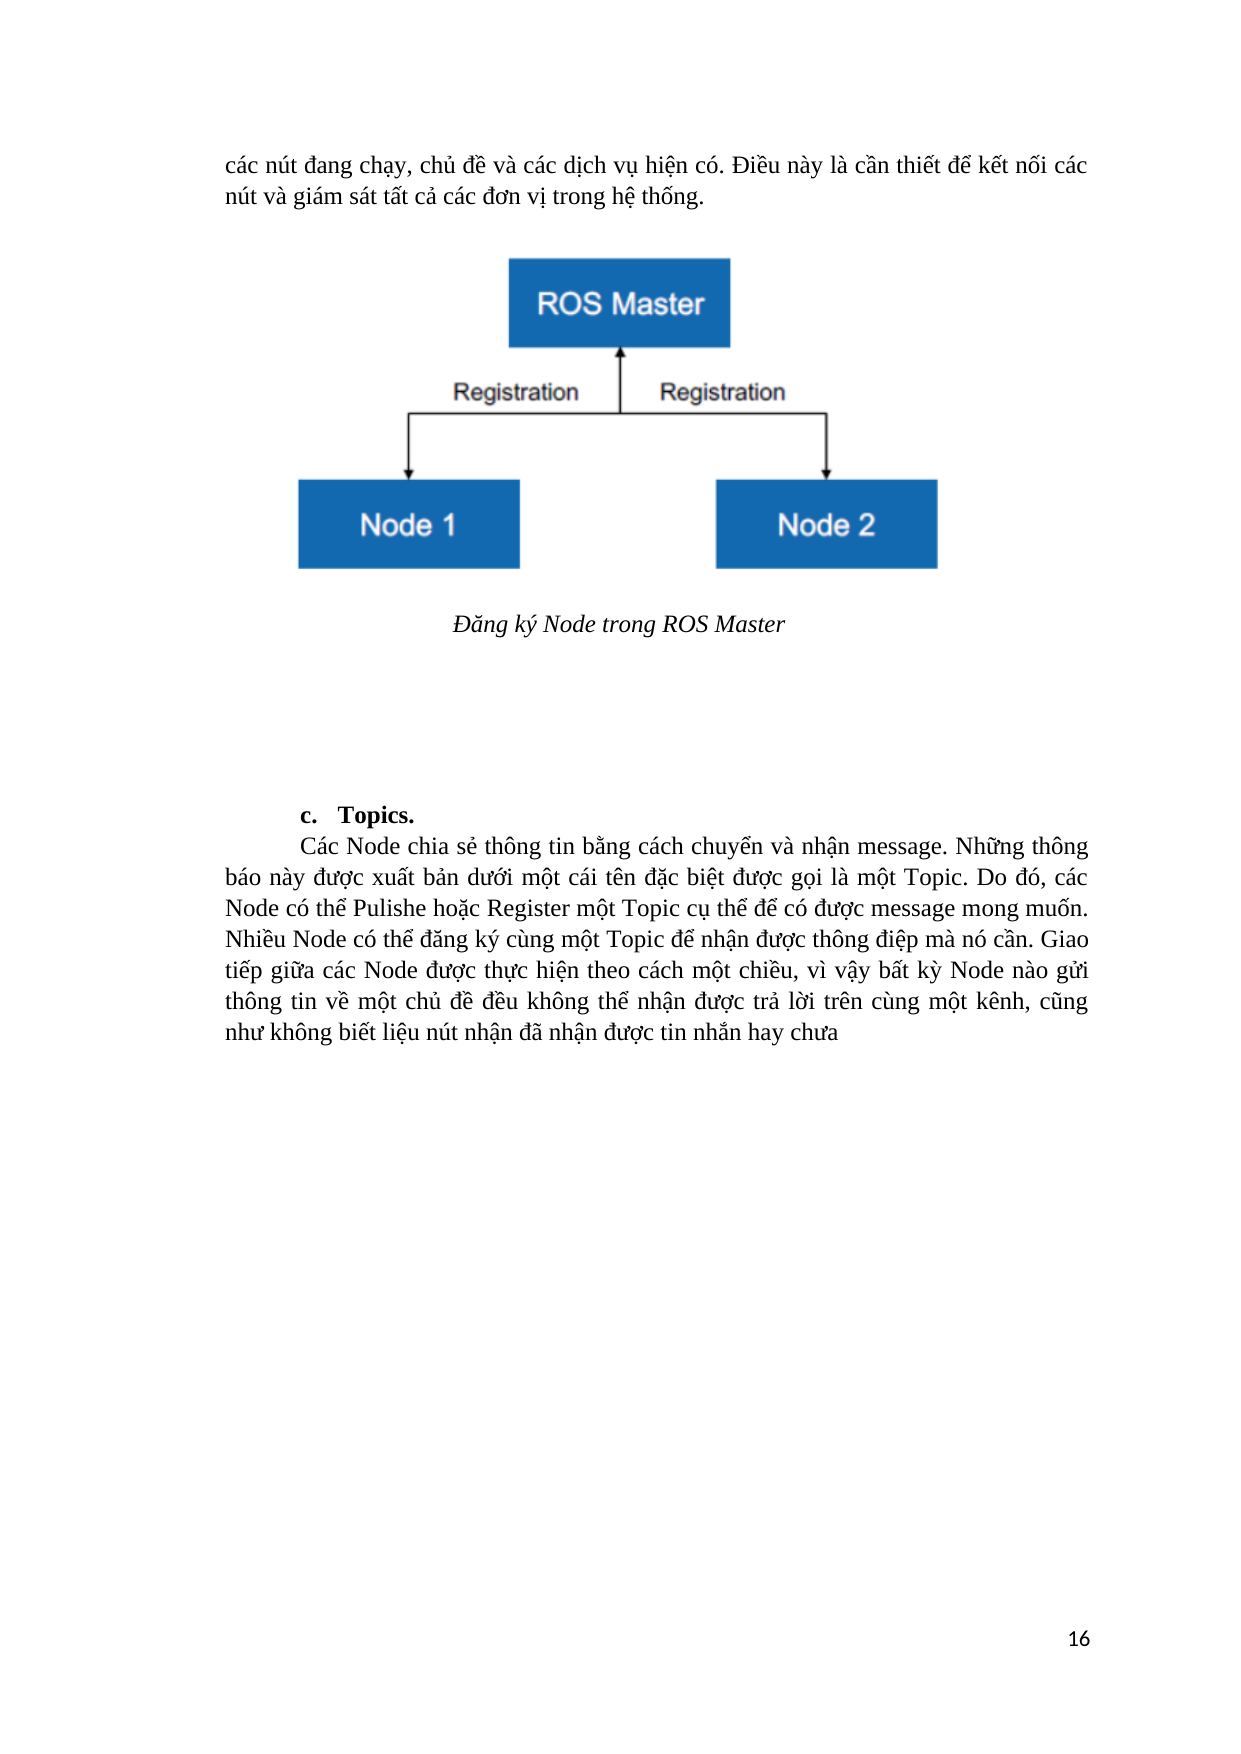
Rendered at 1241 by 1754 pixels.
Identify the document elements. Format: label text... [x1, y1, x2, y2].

list Các Node chia sẻ thông tin bằng cách chuyển và nhận message. Những thông báo này được xuất bản dưới một cái tên đặc biệt được gọi là một Topic. Do đó, các Node có thể Pulishe hoặc Register một Topic cụ thể để có được message mong muốn. Nhiều Node có thể đăng ký cùng một Topic để nhận được thông điệp mà nó cần. Giao tiếp giữa các Node được thực hiện theo cách một chiều, vì vậy bất kỳ Node nào gửi thông tin về một chủ đề đều không thể nhận được trả lời trên cùng một kênh, cũng như không biết liệu nút nhận đã nhận được tin nhắn hay chưa [225, 831, 1090, 1046]
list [225, 150, 1090, 210]
list Topics. [300, 800, 1090, 829]
picture [266, 228, 975, 591]
text Đăng ký Node trong ROS Master [150, 609, 1090, 638]
